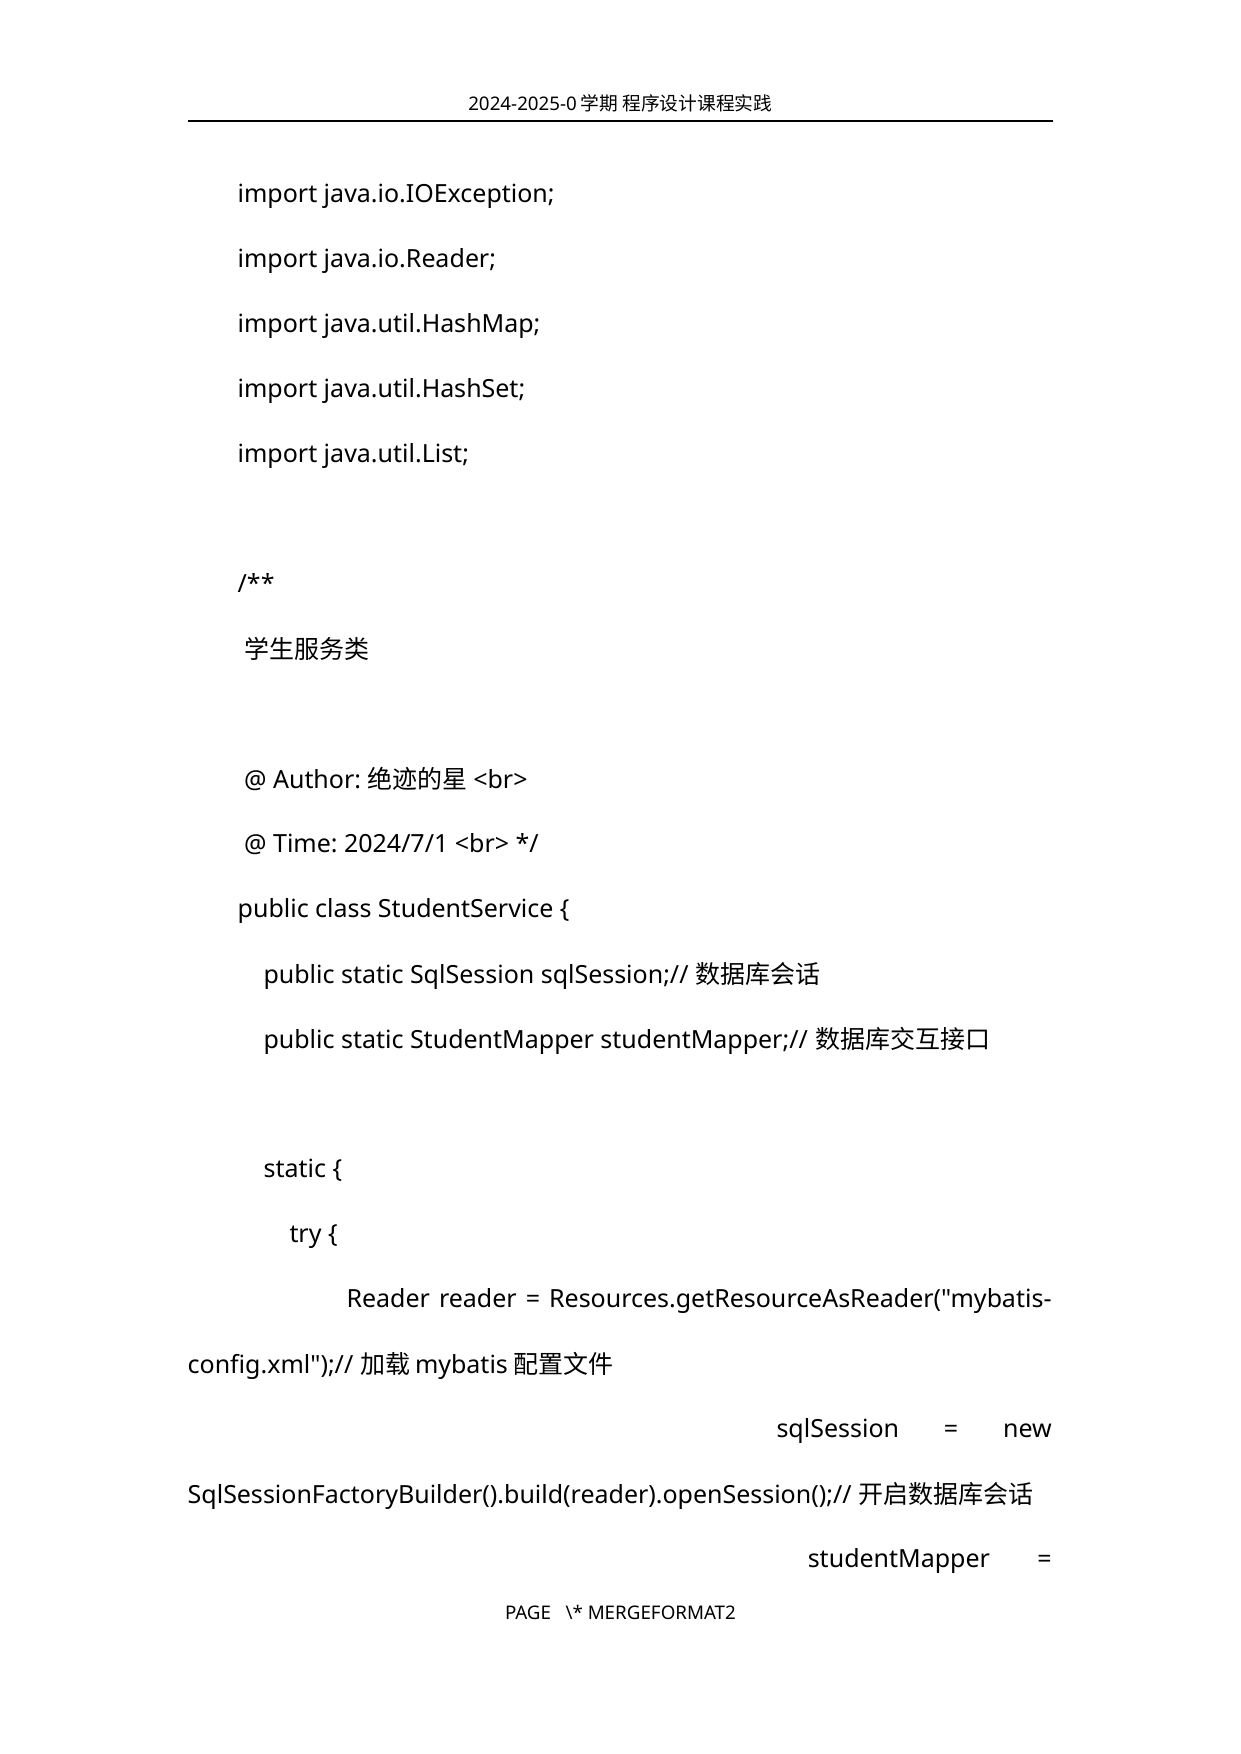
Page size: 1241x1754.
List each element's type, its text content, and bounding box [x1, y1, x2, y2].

text @ Time: 2024/7/1 <br> */ [187, 810, 1053, 875]
text import java.util.HashMap; [187, 290, 1053, 355]
text import java.io.Reader; [187, 225, 1053, 290]
text public static SqlSession sqlSession;// 数据库会话 [187, 940, 1053, 1005]
text import java.io.IOException; [187, 160, 1053, 225]
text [187, 1525, 1053, 1590]
text Reader reader = Resources.getResourceAsReader("mybatis-config.xml");// 加载mybatis配置文件 [187, 1265, 1053, 1395]
text import java.util.HashSet; [187, 355, 1053, 420]
text /** [187, 550, 1053, 615]
text @ Author: 绝迹的星 <br> [187, 745, 1053, 810]
text public class StudentService { [187, 875, 1053, 940]
text import java.util.List; [187, 420, 1053, 485]
text sqlSession = new SqlSessionFactoryBuilder().build(reader).openSession();// 开启数据库会话 [187, 1395, 1053, 1525]
text static { [187, 1135, 1053, 1200]
text try { [187, 1200, 1053, 1265]
text public static StudentMapper studentMapper;// 数据库交互接口 [187, 1005, 1053, 1070]
text 学生服务类 [187, 615, 1053, 680]
